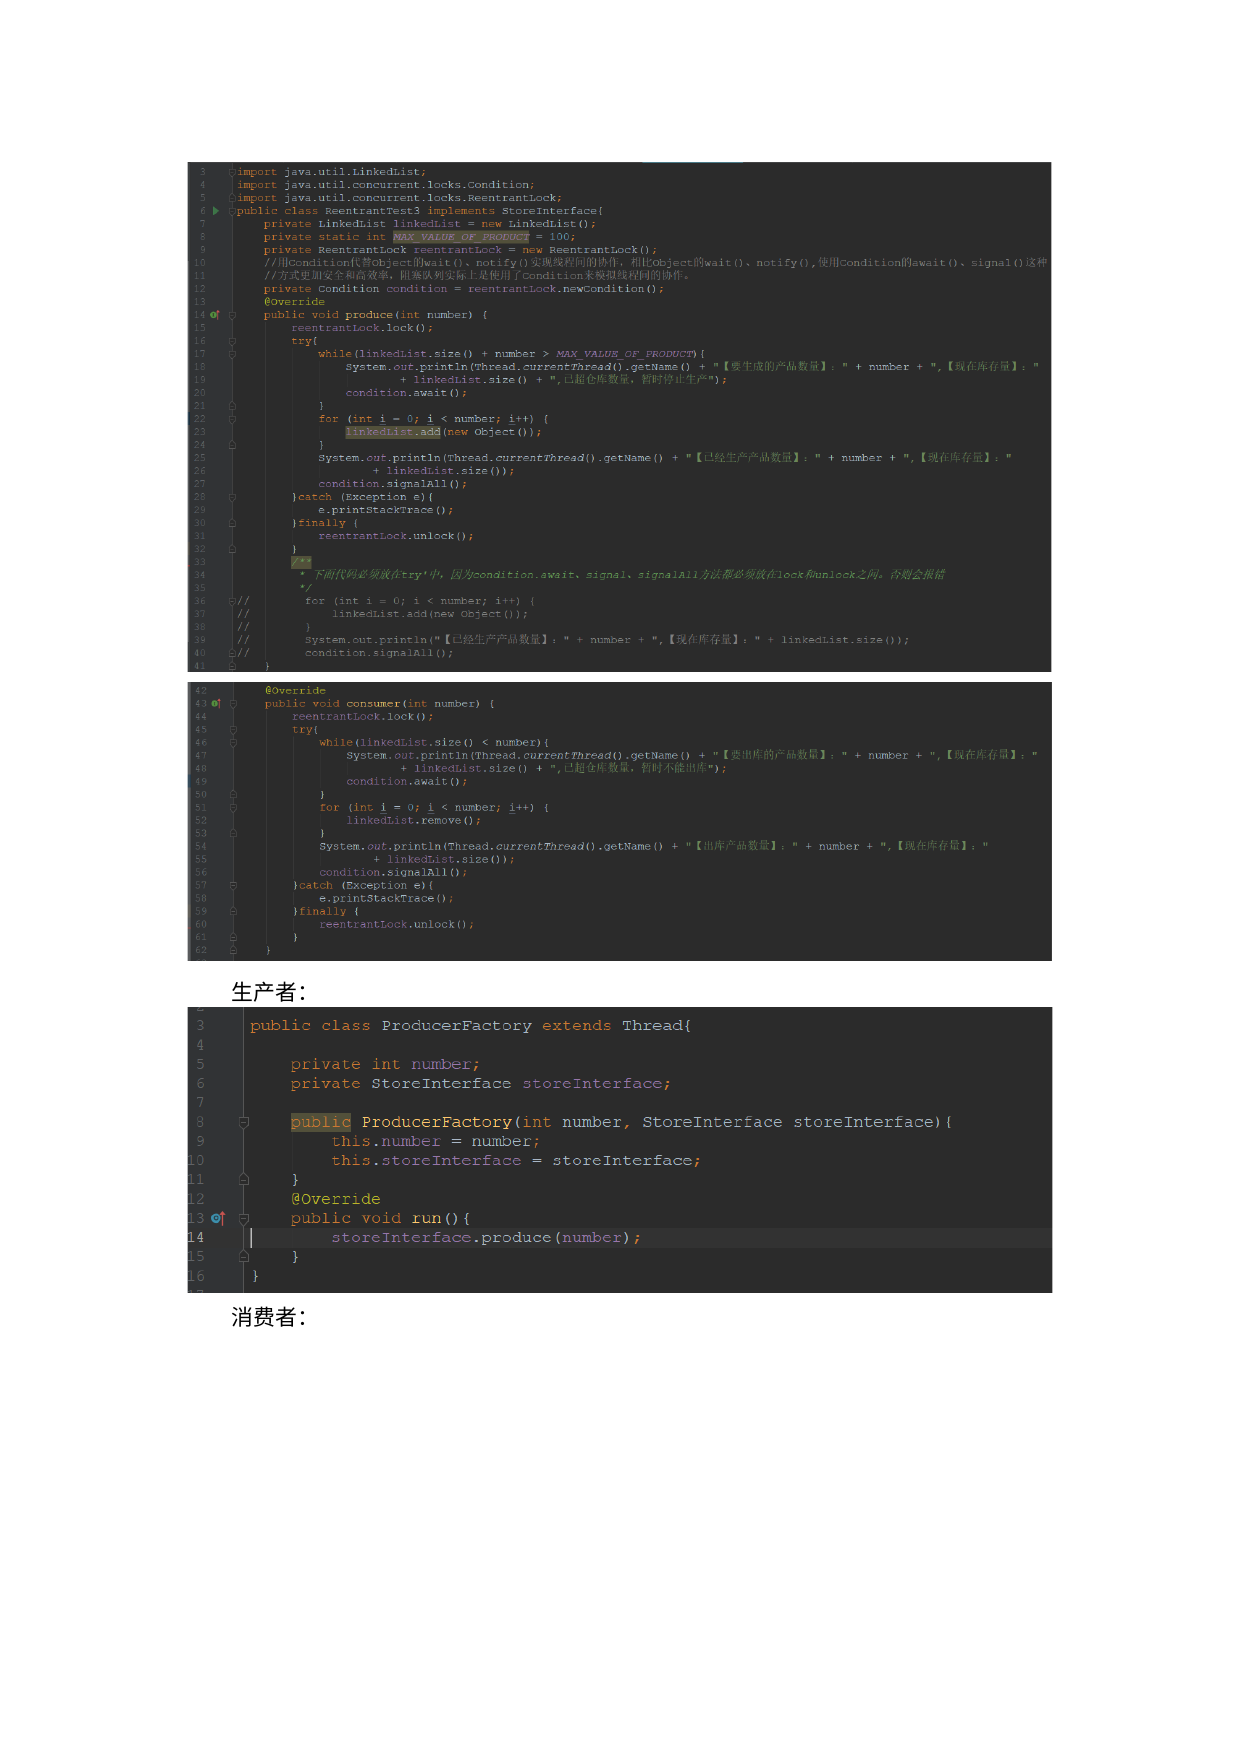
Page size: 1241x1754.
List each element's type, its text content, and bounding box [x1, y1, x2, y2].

list 生产者： [187, 974, 1053, 1007]
picture [187, 682, 1052, 961]
list 消费者： [187, 1299, 1053, 1332]
picture [187, 1007, 1053, 1293]
picture [187, 162, 1052, 672]
